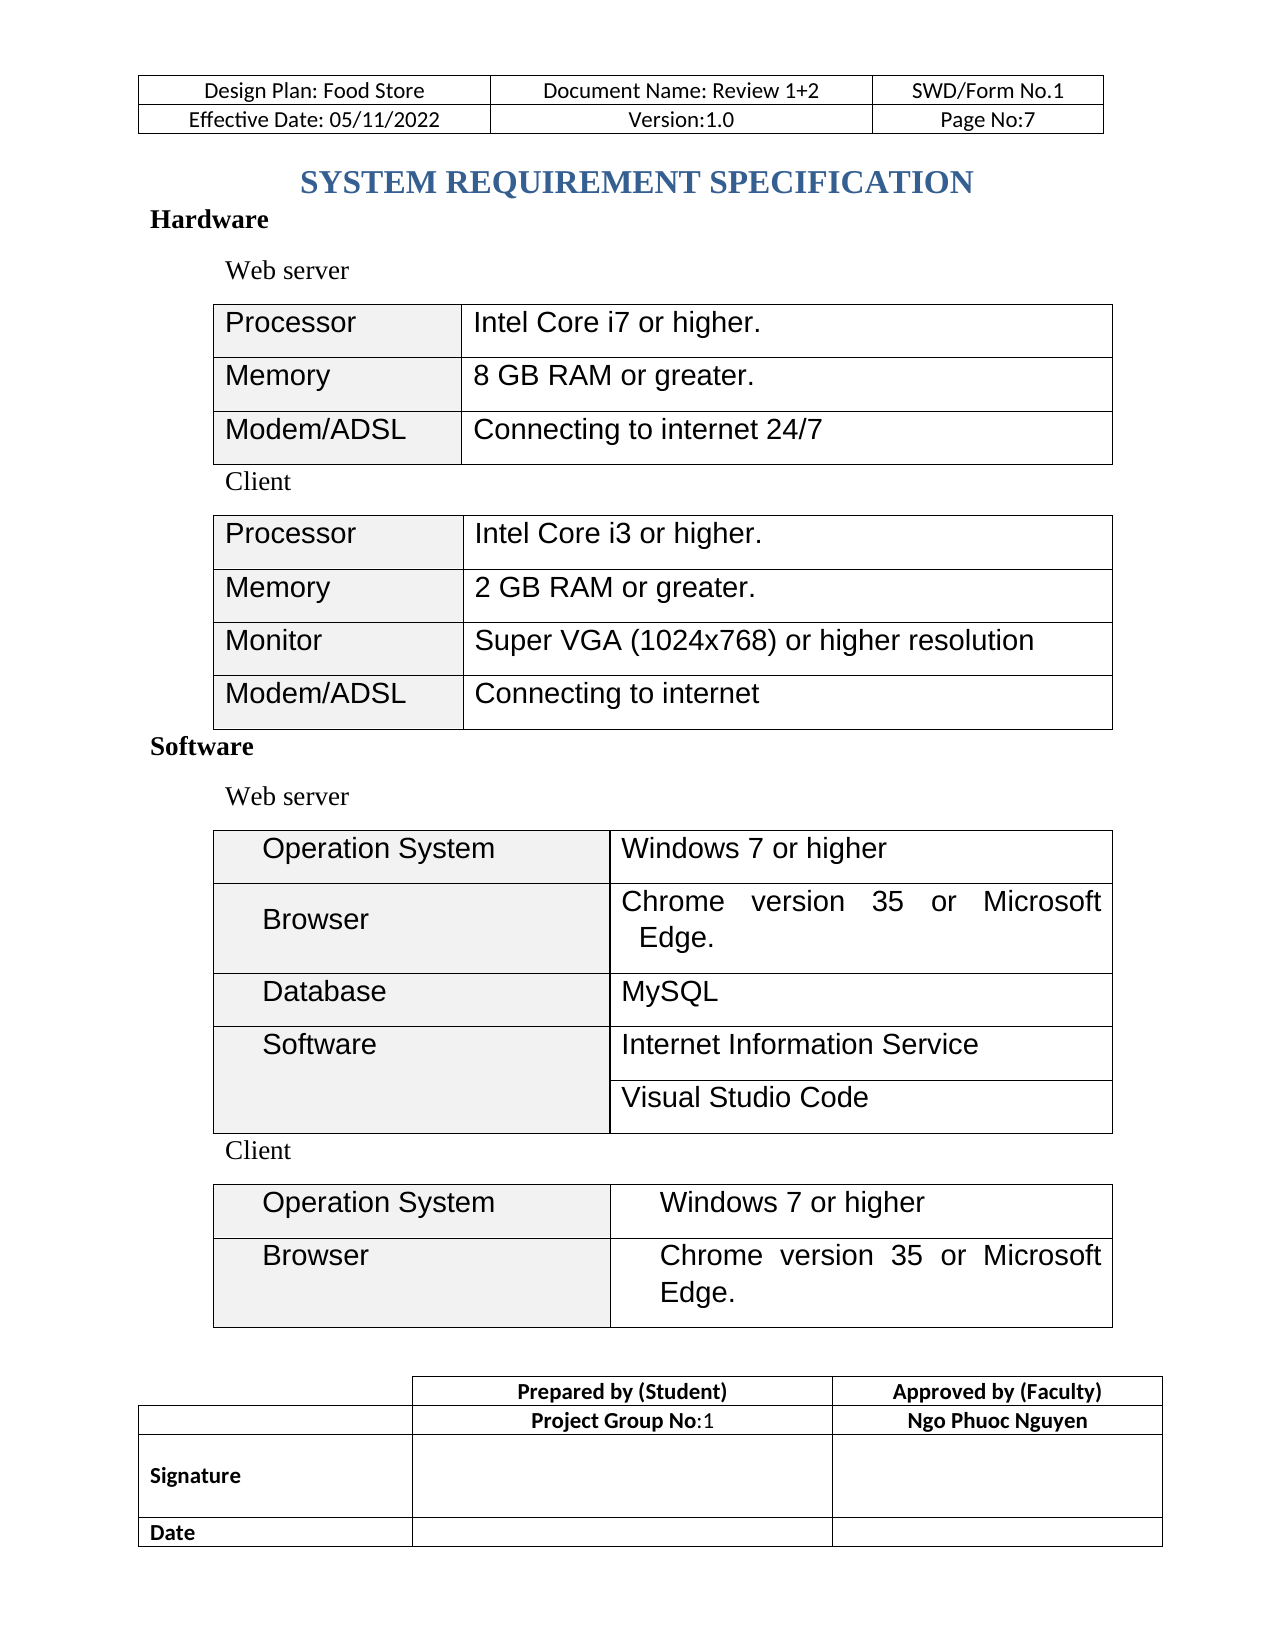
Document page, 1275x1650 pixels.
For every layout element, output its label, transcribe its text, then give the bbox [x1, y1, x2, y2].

table_header Operation System [214, 831, 609, 883]
table_cell Chrome version 35 or Microsoft Edge. [611, 1239, 1112, 1327]
table_cell Super VGA (1024x768) or higher resolution [464, 623, 1112, 675]
table_header Intel Core i3 or higher. [464, 516, 1112, 568]
table_cell Visual Studio Code [611, 1081, 1112, 1133]
table_header Windows 7 or higher [611, 831, 1112, 883]
table_header Operation System [214, 1185, 610, 1237]
table_header Processor [214, 305, 461, 357]
table_cell MySQL [611, 974, 1112, 1026]
table_cell Chrome version 35 or Microsoft Edge. [611, 884, 1112, 973]
table_cell 8 GB RAM or greater. [462, 358, 1112, 411]
table_header Intel Core i7 or higher. [462, 305, 1112, 357]
table_cell 2 GB RAM or greater. [464, 570, 1112, 622]
table_cell Software [214, 1027, 609, 1133]
table_cell Internet Information Service [611, 1027, 1112, 1079]
text Client [150, 465, 1125, 496]
subtitle SYSTEM REQUIREMENT SPECIFICATION [300, 162, 1125, 201]
text Hardware [150, 203, 1125, 235]
table_cell Database [214, 974, 609, 1026]
text Web server [150, 780, 1125, 811]
table_cell Browser [214, 1239, 610, 1327]
table_header Processor [214, 516, 463, 568]
table_cell Connecting to internet [464, 676, 1112, 728]
text Web server [150, 254, 1125, 285]
table_cell Modem/ADSL [214, 412, 461, 464]
text Software [150, 729, 1125, 761]
table_cell Browser [214, 884, 609, 973]
table_cell Monitor [214, 623, 463, 675]
table_cell Memory [214, 358, 461, 411]
table_cell Modem/ADSL [214, 676, 463, 728]
text Client [150, 1134, 1125, 1165]
table_header Windows 7 or higher [611, 1185, 1112, 1237]
table_cell Memory [214, 570, 463, 622]
table_cell Connecting to internet 24/7 [462, 412, 1112, 464]
